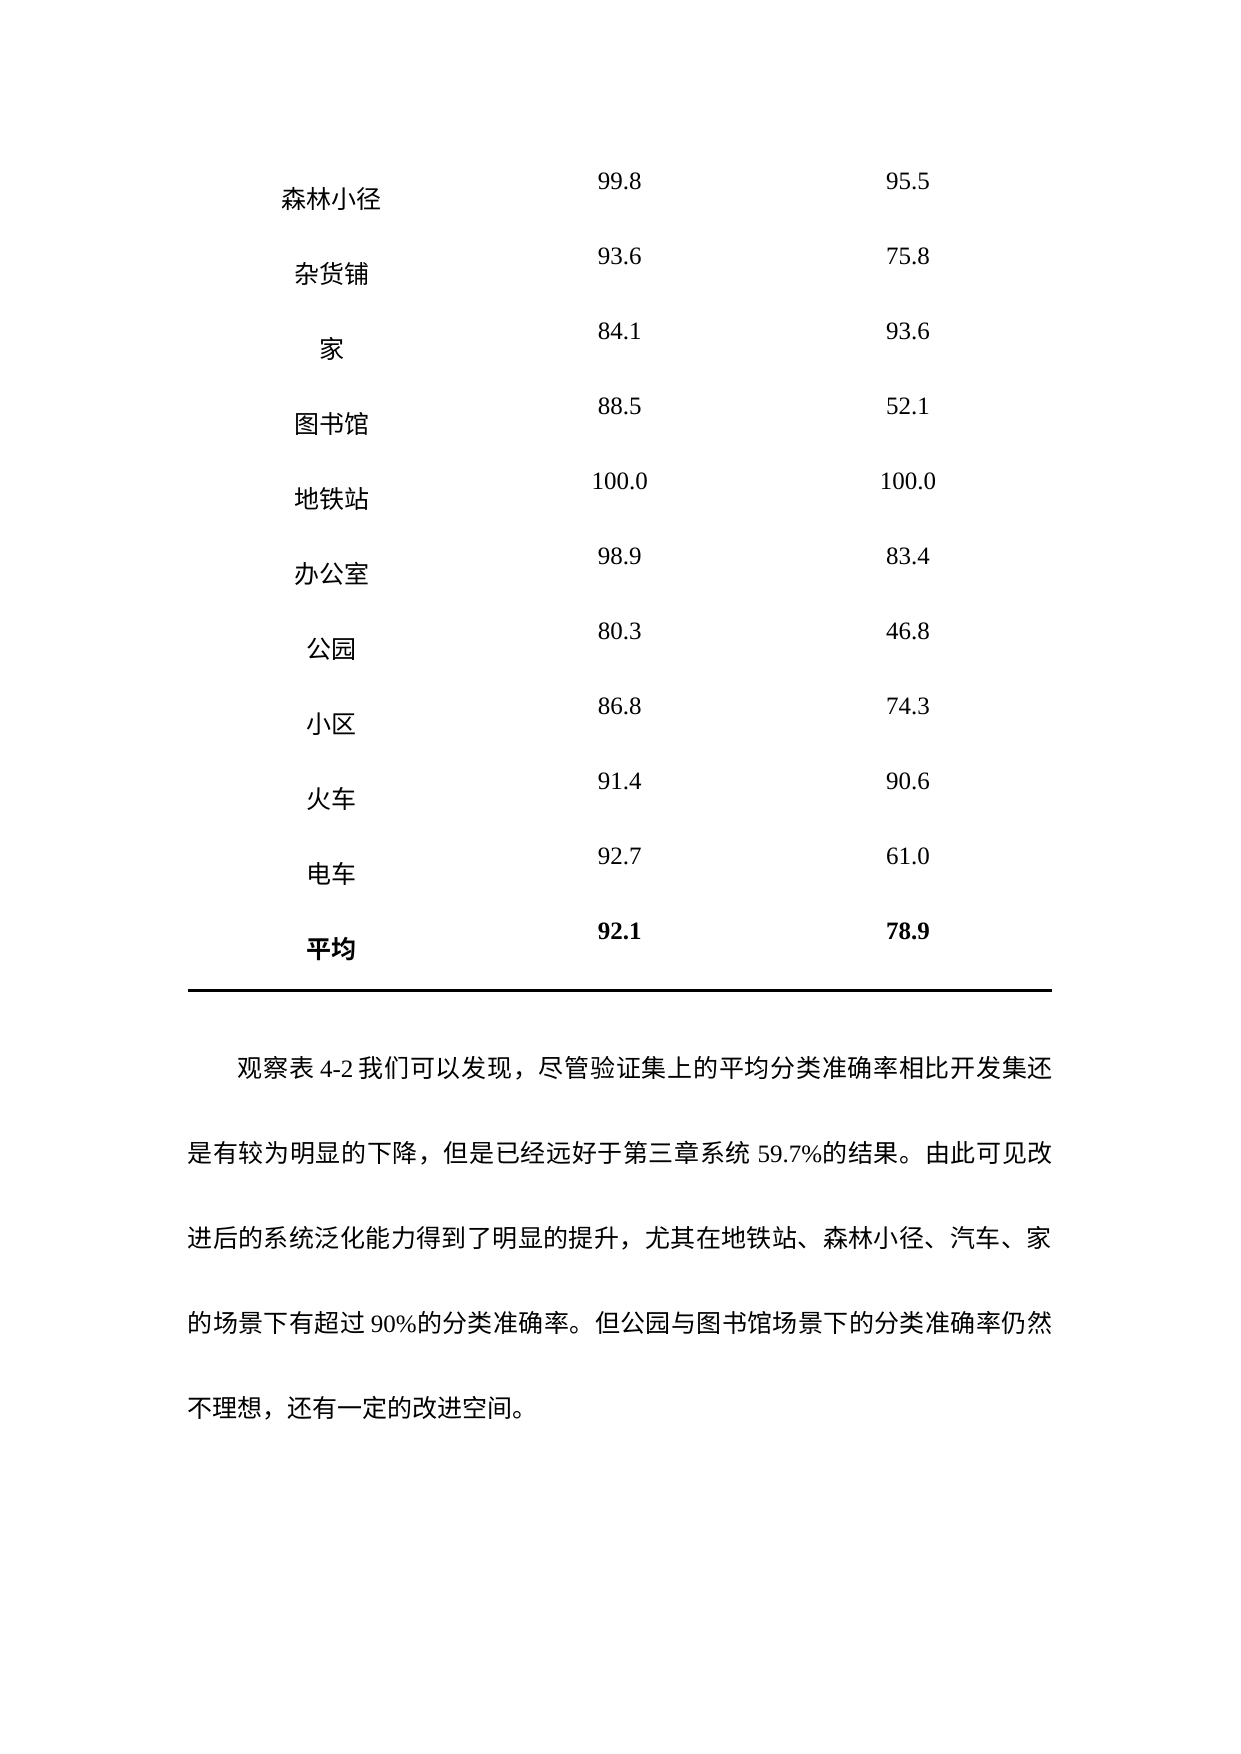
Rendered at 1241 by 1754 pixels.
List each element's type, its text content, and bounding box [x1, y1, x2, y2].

table_cell 森林小径 [188, 164, 476, 239]
table_cell 杂货铺 [188, 239, 476, 314]
table_cell 100.0 [476, 464, 763, 539]
table_cell 92.7 [476, 839, 763, 914]
table_cell 图书馆 [188, 389, 476, 464]
table_cell 家 [188, 314, 476, 389]
table_cell 99.8 [476, 164, 763, 239]
table_cell 78.9 [764, 914, 1052, 989]
text 观察表4-2我们可以发现，尽管验证集上的平均分类准确率相比开发集还是有较为明显的下降，但是已经远好于第三章系统59.7%的结果。由此可见改进后的系统泛化能力得到了明显的提升，尤其在地铁站、森林小径、汽车、家的场景下有超过90%的分类准确率。但公园与图书馆场景下的分类准确率仍然不理想，还有一定的改进空间。 [187, 1033, 1053, 1441]
table_cell 80.3 [476, 614, 763, 689]
table_cell 办公室 [188, 539, 476, 614]
table_cell 93.6 [764, 314, 1052, 389]
table_cell 86.8 [476, 689, 763, 764]
table_cell 100.0 [764, 464, 1052, 539]
table_cell 61.0 [764, 839, 1052, 914]
table_cell 75.8 [764, 239, 1052, 314]
table_cell 88.5 [476, 389, 763, 464]
table_cell 91.4 [476, 764, 763, 839]
table_cell 电车 [188, 839, 476, 914]
table_cell 公园 [188, 614, 476, 689]
table_cell 52.1 [764, 389, 1052, 464]
table_cell 93.6 [476, 239, 763, 314]
table_cell 92.1 [476, 914, 763, 989]
table_cell 小区 [188, 689, 476, 764]
table_cell 83.4 [764, 539, 1052, 614]
table_cell 84.1 [476, 314, 763, 389]
table_cell 平均 [188, 914, 476, 989]
table_cell 95.5 [764, 164, 1052, 239]
table_cell 90.6 [764, 764, 1052, 839]
table_cell 98.9 [476, 539, 763, 614]
table_cell 74.3 [764, 689, 1052, 764]
table_cell 46.8 [764, 614, 1052, 689]
table_cell 地铁站 [188, 464, 476, 539]
table_cell 火车 [188, 764, 476, 839]
